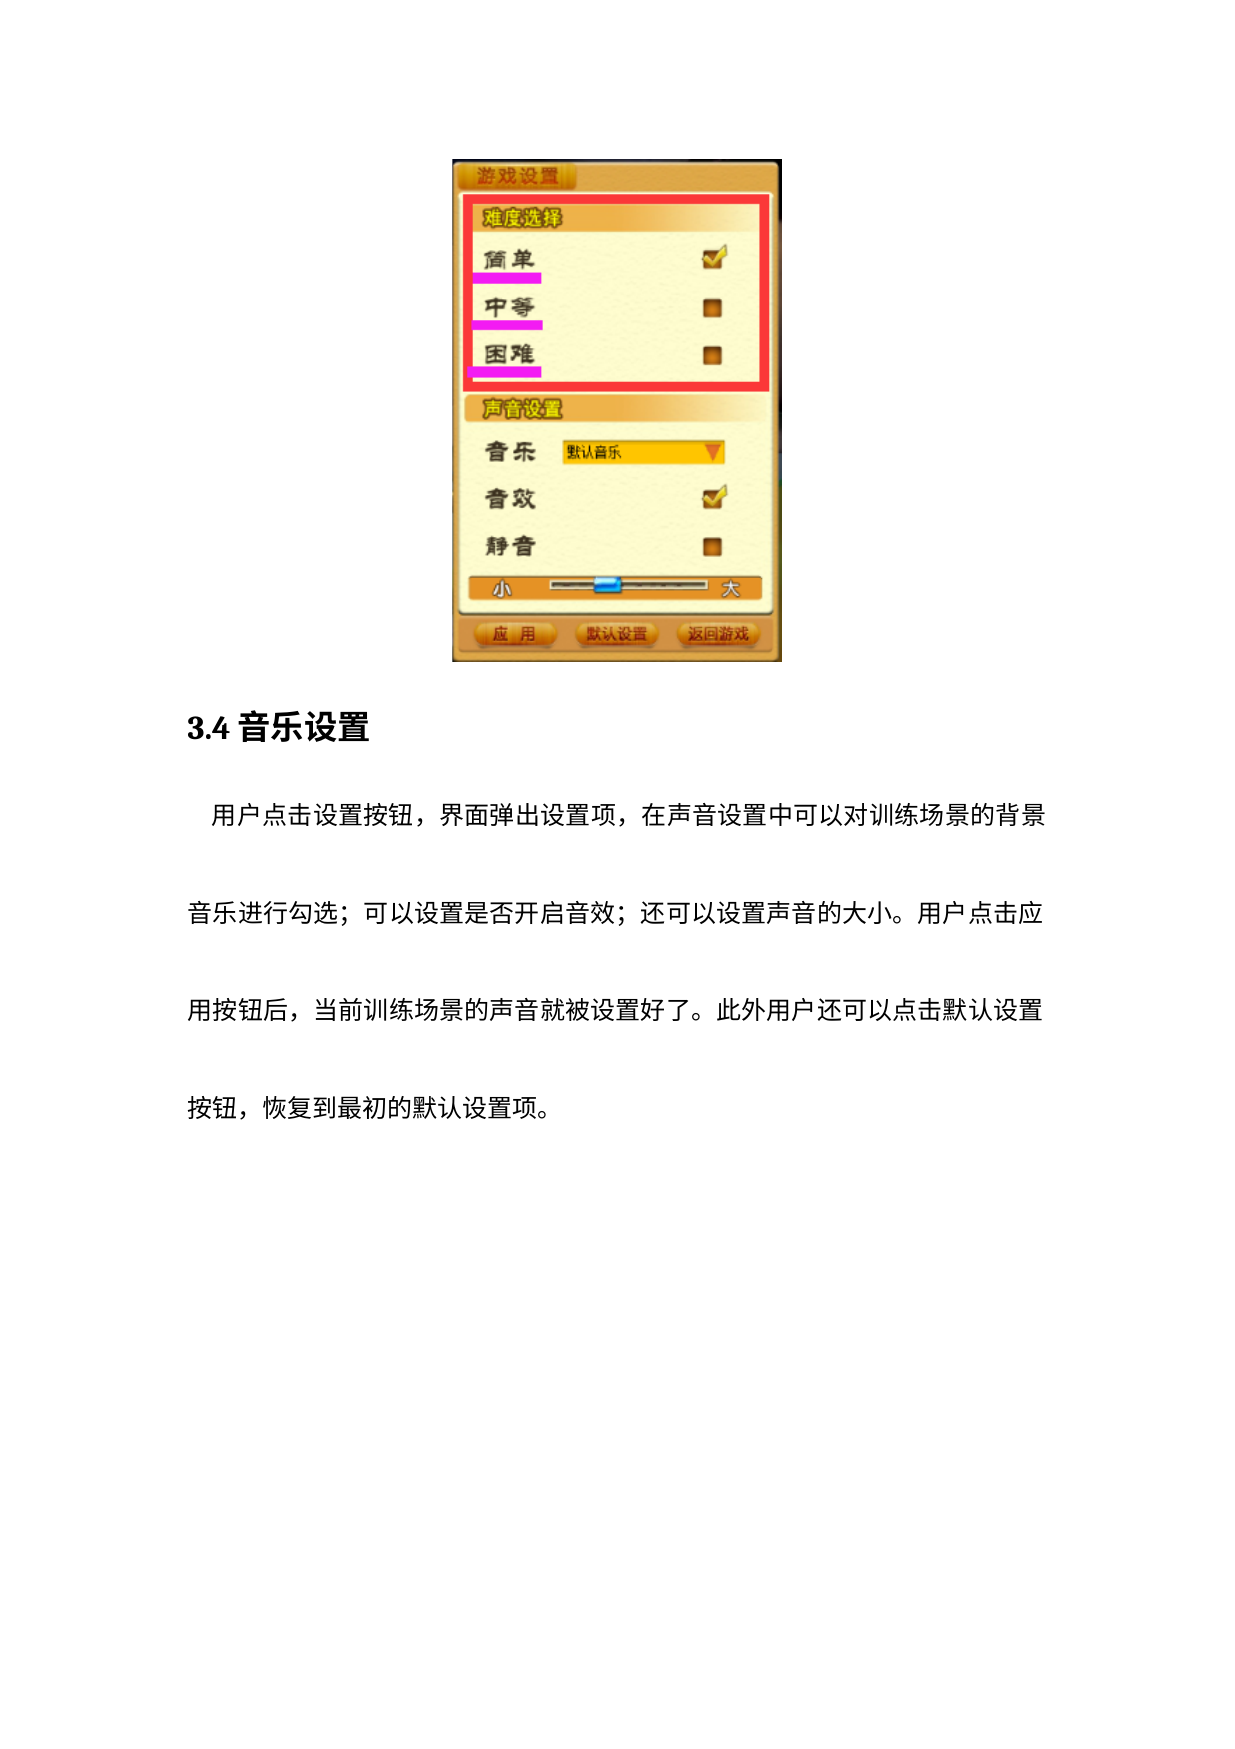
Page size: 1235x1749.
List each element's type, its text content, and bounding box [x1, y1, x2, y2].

subtitle 3.4音乐设置 [187, 692, 1047, 757]
picture [452, 159, 782, 662]
text 用户点击设置按钮，界面弹出设置项，在声音设置中可以对训练场景的背景音乐进行勾选；可以设置是否开启音效；还可以设置声音的大小。用户点击应用按钮后，当前训练场景的声音就被设置好了。此外用户还可以点击默认设置按钮，恢复到最初的默认设置项。 [187, 781, 1047, 1139]
